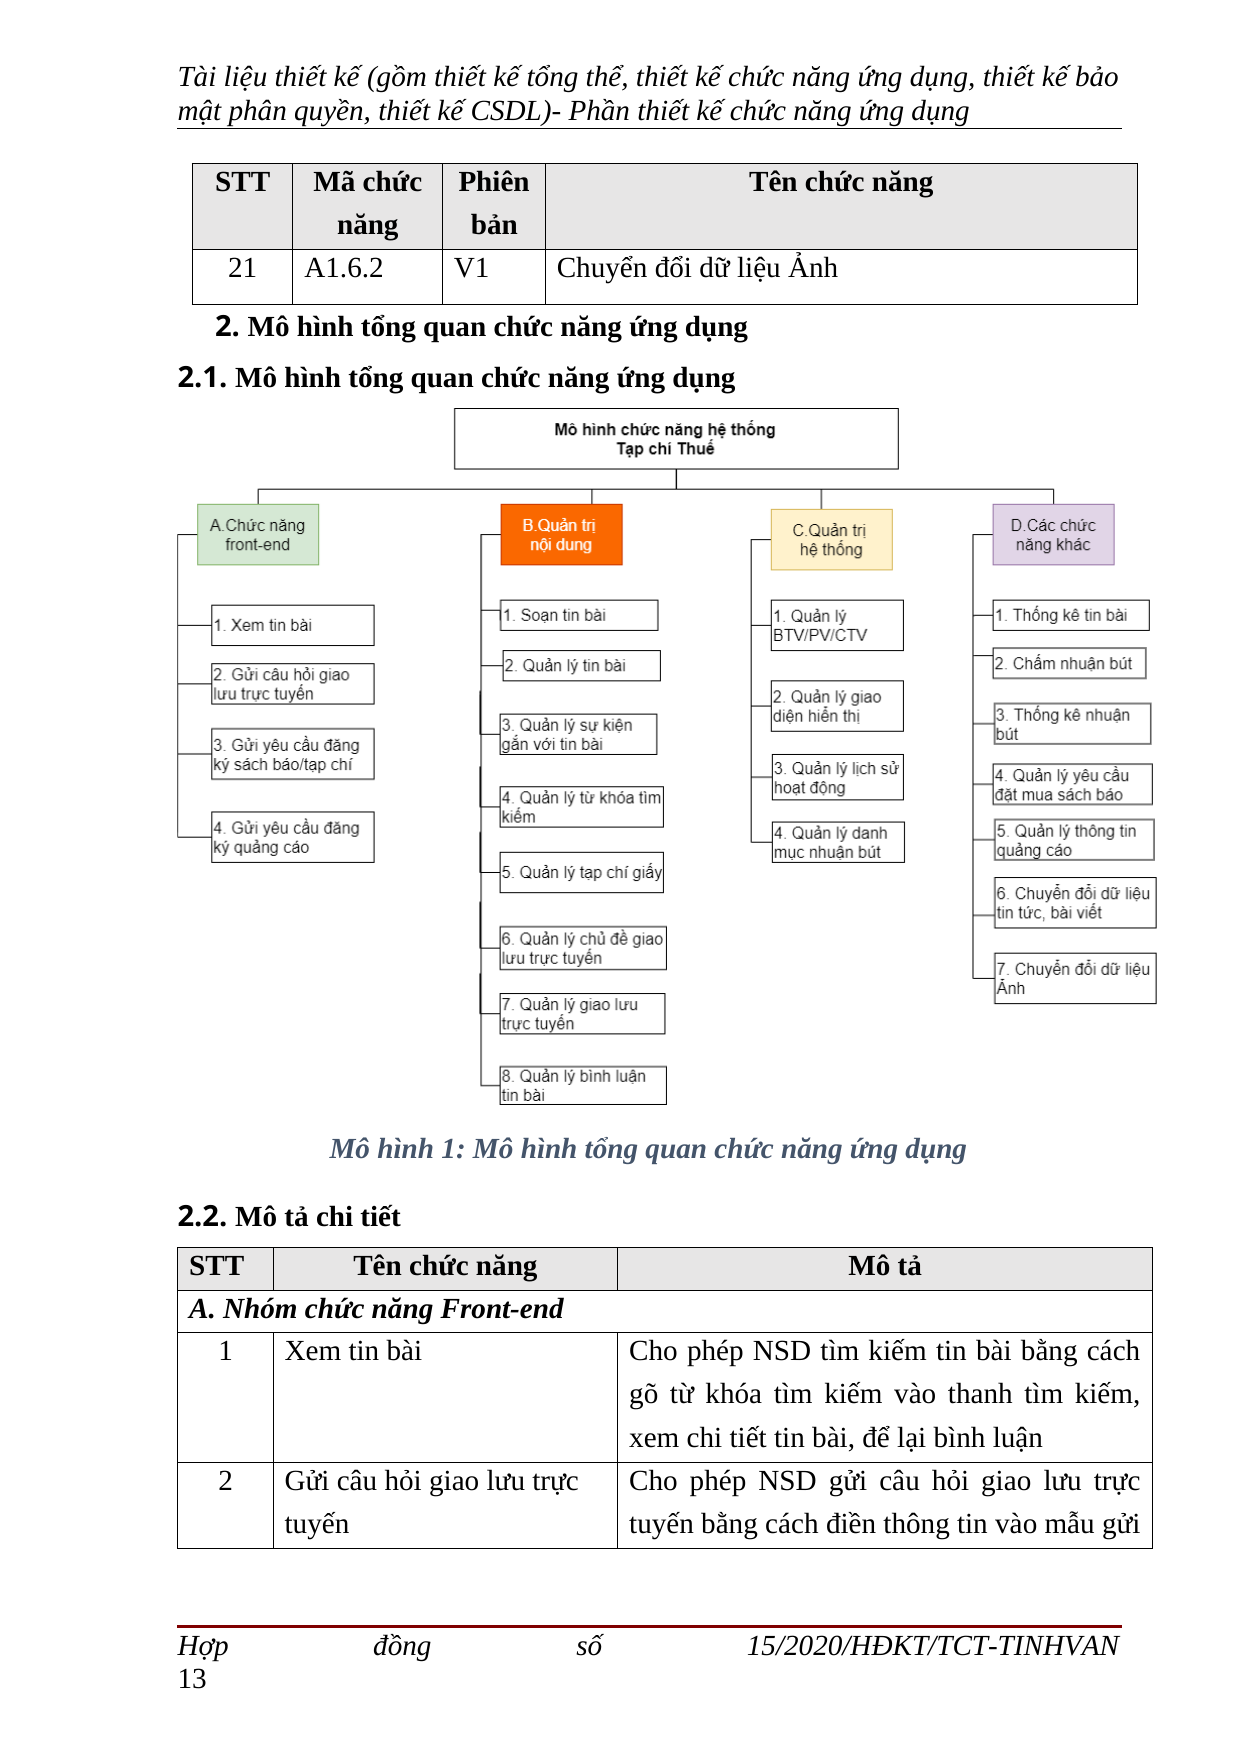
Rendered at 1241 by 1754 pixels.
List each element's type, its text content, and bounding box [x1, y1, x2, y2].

table_cell 1 [178, 1333, 273, 1462]
table_cell 21 [193, 250, 292, 304]
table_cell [618, 1463, 1152, 1547]
table_cell 2 [178, 1463, 273, 1547]
table_cell A. Nhóm chức năng Front-end [178, 1291, 1152, 1332]
table_header STT [178, 1248, 273, 1290]
table_cell Cho phép NSD tìm kiếm tin bài bằng cách gõ từ khóa tìm kiếm vào thanh tìm kiếm, xem chi tiết tin bài, để lại bình luận [618, 1333, 1152, 1462]
table_cell A1.6.2 [293, 250, 442, 304]
table_header STT [193, 164, 292, 249]
subtitle Mô hình tổng quan chức năng ứng dụng [177, 357, 1122, 396]
table_header Mã chức năng [293, 164, 442, 249]
picture [177, 408, 1157, 1105]
table_cell Chuyển đổi dữ liệu Ảnh [546, 250, 1137, 304]
text Mô hình 1: Mô hình tổng quan chức năng ứng dụng [177, 1131, 1122, 1165]
table_header Tên chức năng [546, 164, 1137, 249]
table_cell V1 [443, 250, 545, 304]
subtitle Mô tả chi tiết [177, 1196, 1122, 1235]
table_header Phiên bản [443, 164, 545, 249]
subtitle Mô hình tổng quan chức năng ứng dụng [215, 305, 1122, 345]
table_header Tên chức năng [274, 1248, 617, 1290]
table_cell Gửi câu hỏi giao lưu trực tuyến [274, 1463, 617, 1547]
table_header Mô tả [618, 1248, 1152, 1290]
table_cell Xem tin bài [274, 1333, 617, 1462]
